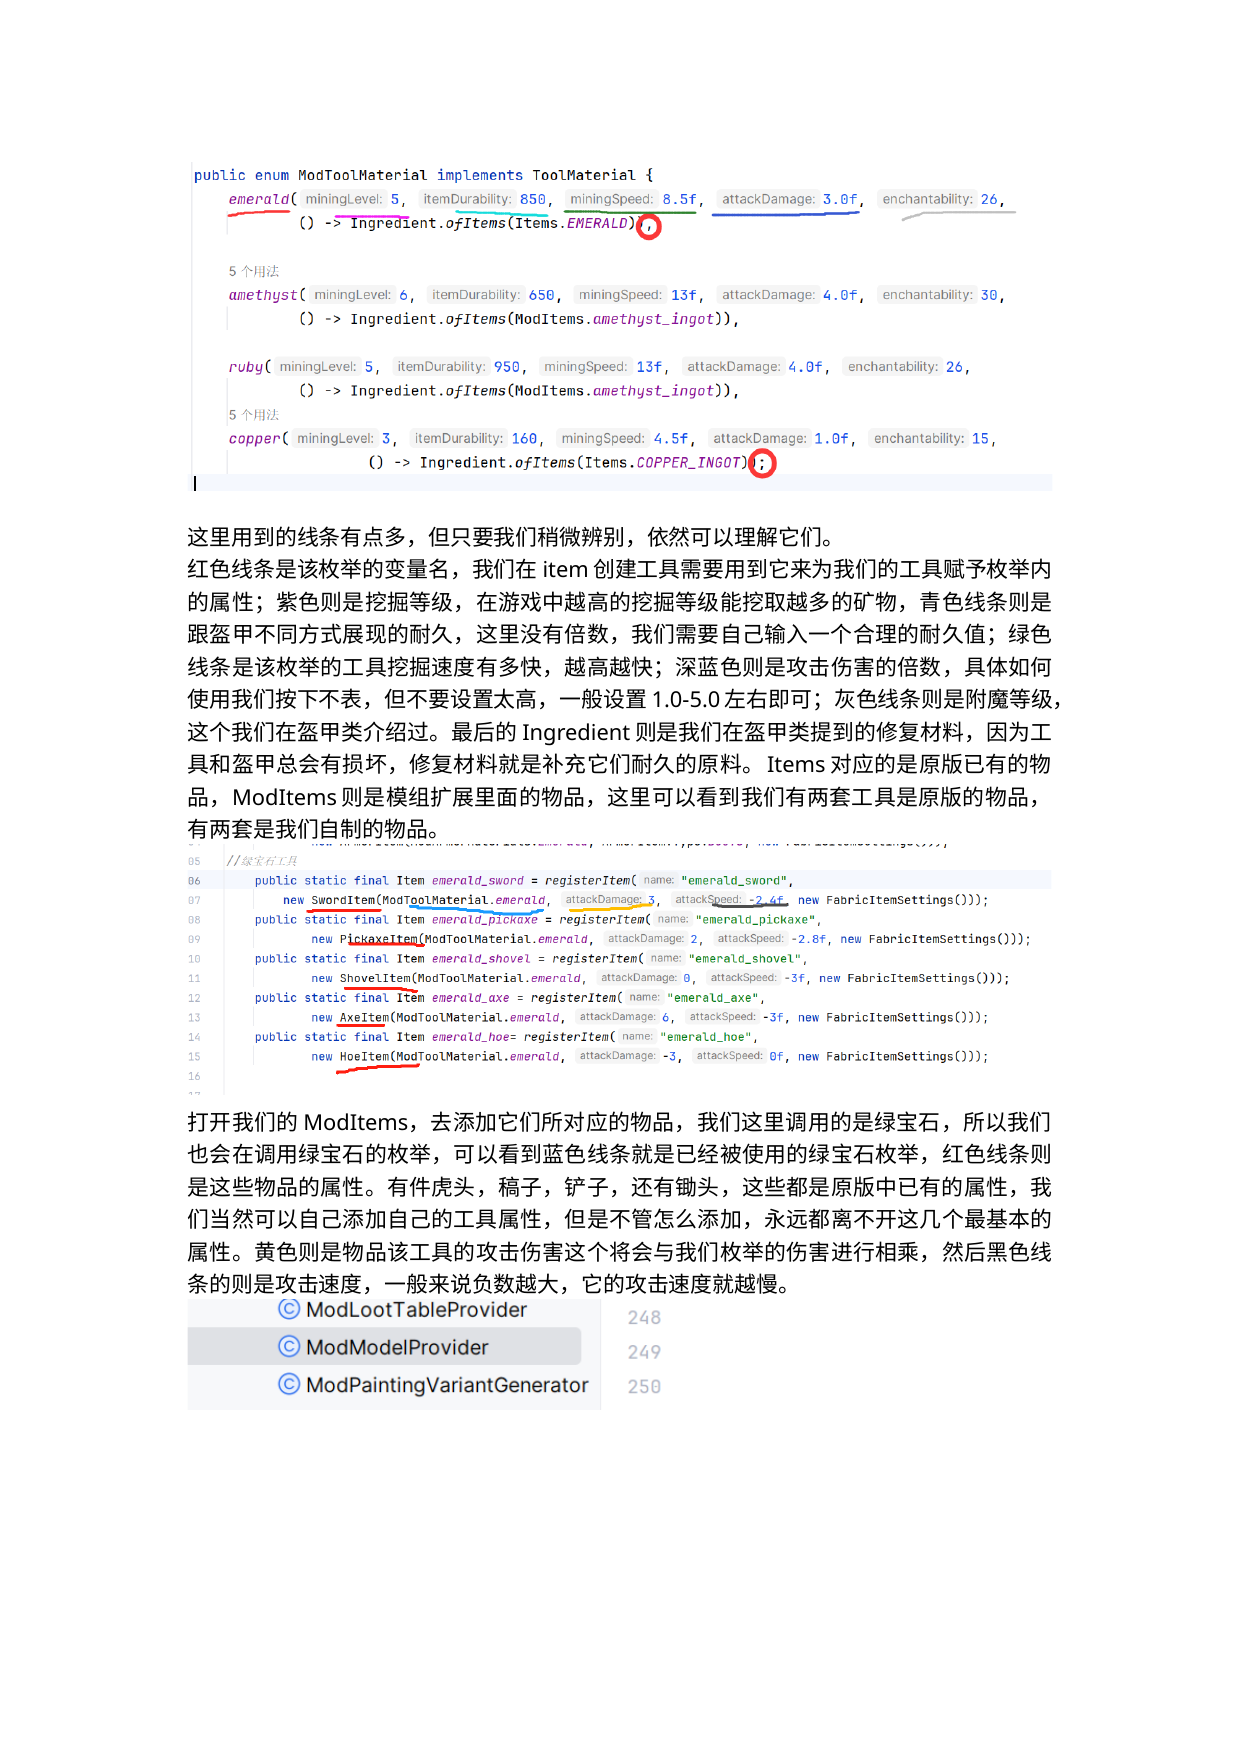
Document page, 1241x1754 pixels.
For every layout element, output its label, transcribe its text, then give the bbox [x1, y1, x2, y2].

picture [187, 1299, 670, 1410]
text 红色线条是该枚举的变量名，我们在item创建工具需要用到它来为我们的工具赋予枚举内的属性；紫色则是挖掘等级，在游戏中越高的挖掘等级能挖取越多的矿物，青色线条则是跟盔甲不同方式展现的耐久，这里没有倍数，我们需要自己输入一个合理的耐久值；绿色线条是该枚举的工具挖掘速度有多快，越高越快；深蓝色则是攻击伤害的倍数，具体如何使用我们按下不表，但不要设置太高，一般设置1.0-5.0左右即可；灰色线条则是附魔等级，这个我们在盔甲类介绍过。最后的Ingredient则是我们在盔甲类提到的修复材料，因为工具和盔甲总会有损坏，修复材料就是补充它们耐久的原料。Items对应的是原版已有的物品，ModItems则是模组扩展里面的物品，这里可以看到我们有两套工具是原版的物品，有两套是我们自制的物品。 [187, 552, 1053, 844]
picture [187, 162, 1053, 491]
text 这里用到的线条有点多，但只要我们稍微辨别，依然可以理解它们。 [187, 519, 1053, 552]
text 打开我们的ModItems，去添加它们所对应的物品，我们这里调用的是绿宝石，所以我们也会在调用绿宝石的枚举，可以看到蓝色线条就是已经被使用的绿宝石枚举，红色线条则是这些物品的属性。有件虎头，稿子，铲子，还有锄头，这些都是原版中已有的属性，我们当然可以自己添加自己的工具属性，但是不管怎么添加，永远都离不开这几个最基本的属性。黄色则是物品该工具的攻击伤害这个将会与我们枚举的伤害进行相乘，然后黑色线条的则是攻击速度，一般来说负数越大，它的攻击速度就越慢。 [187, 1104, 1053, 1299]
picture [187, 844, 1052, 1095]
